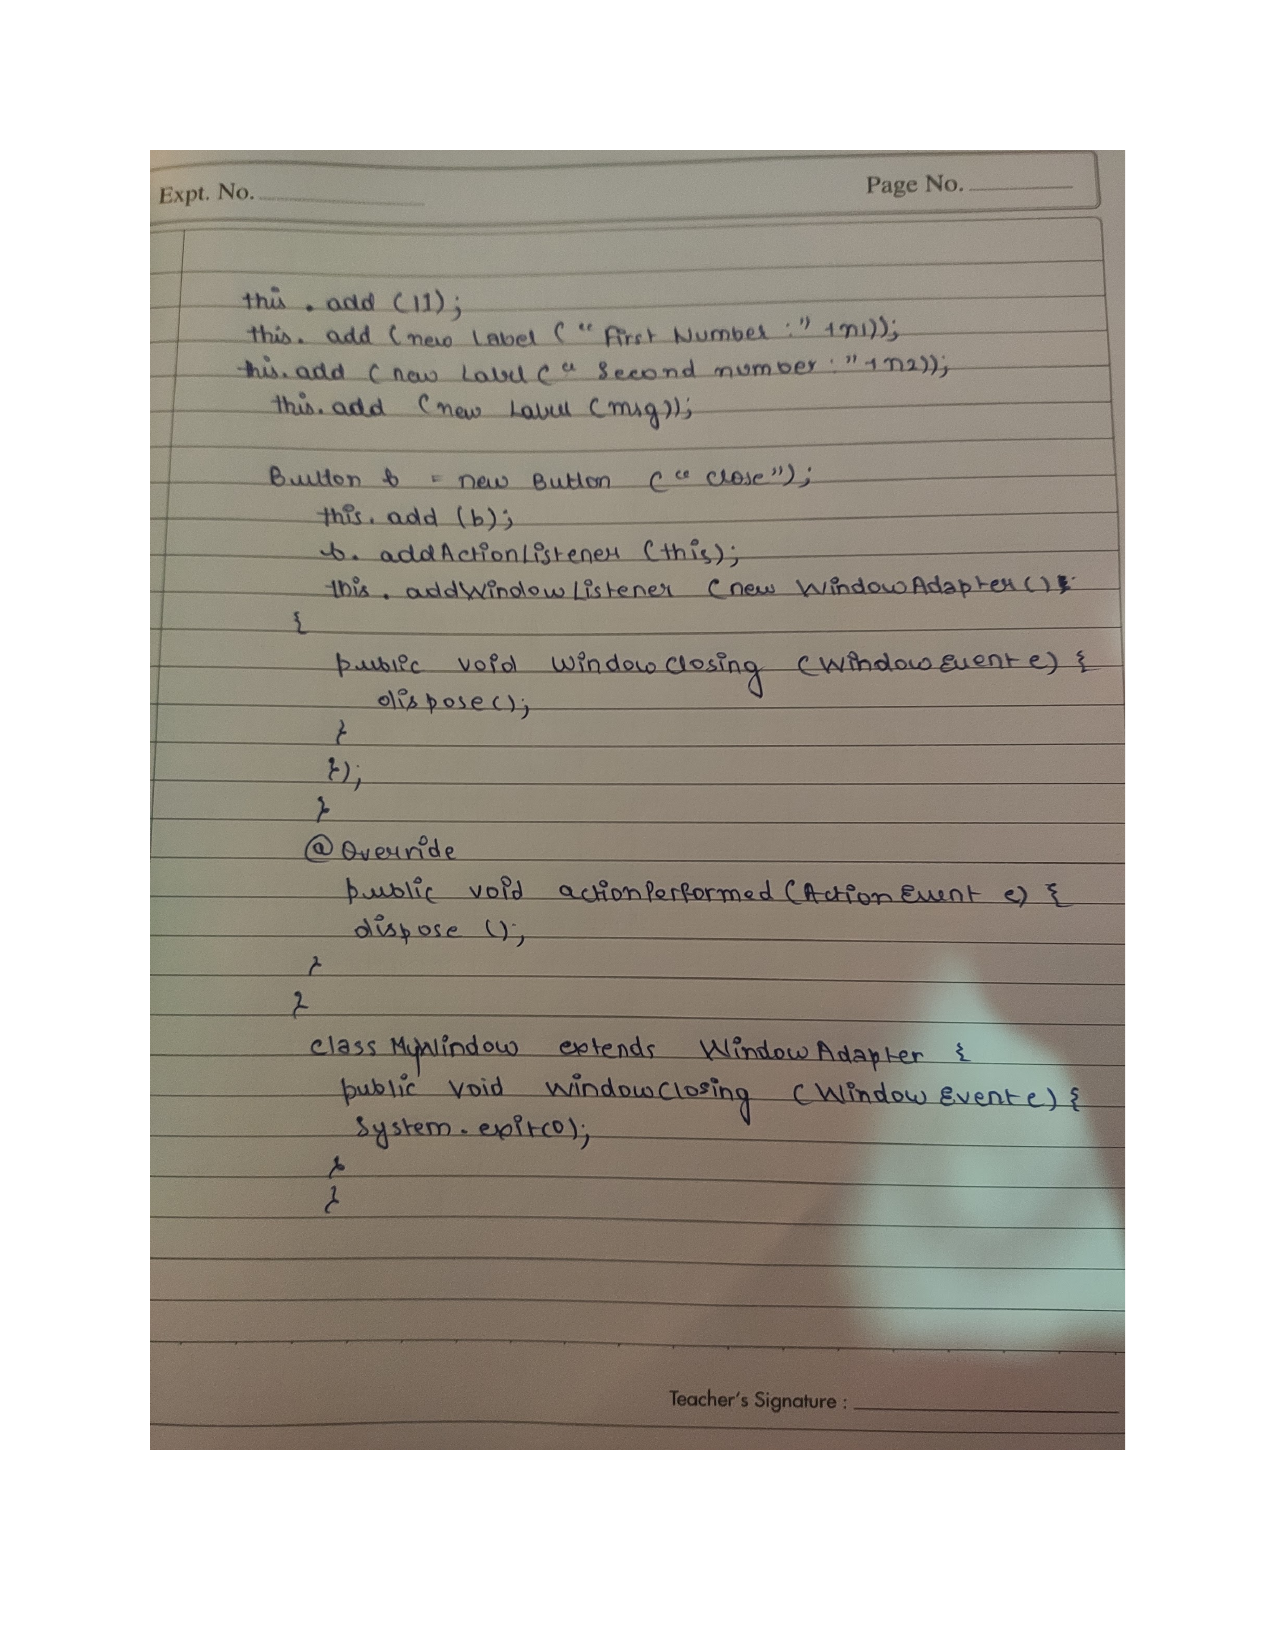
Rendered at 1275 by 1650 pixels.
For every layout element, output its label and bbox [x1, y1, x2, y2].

picture [150, 150, 1125, 1450]
